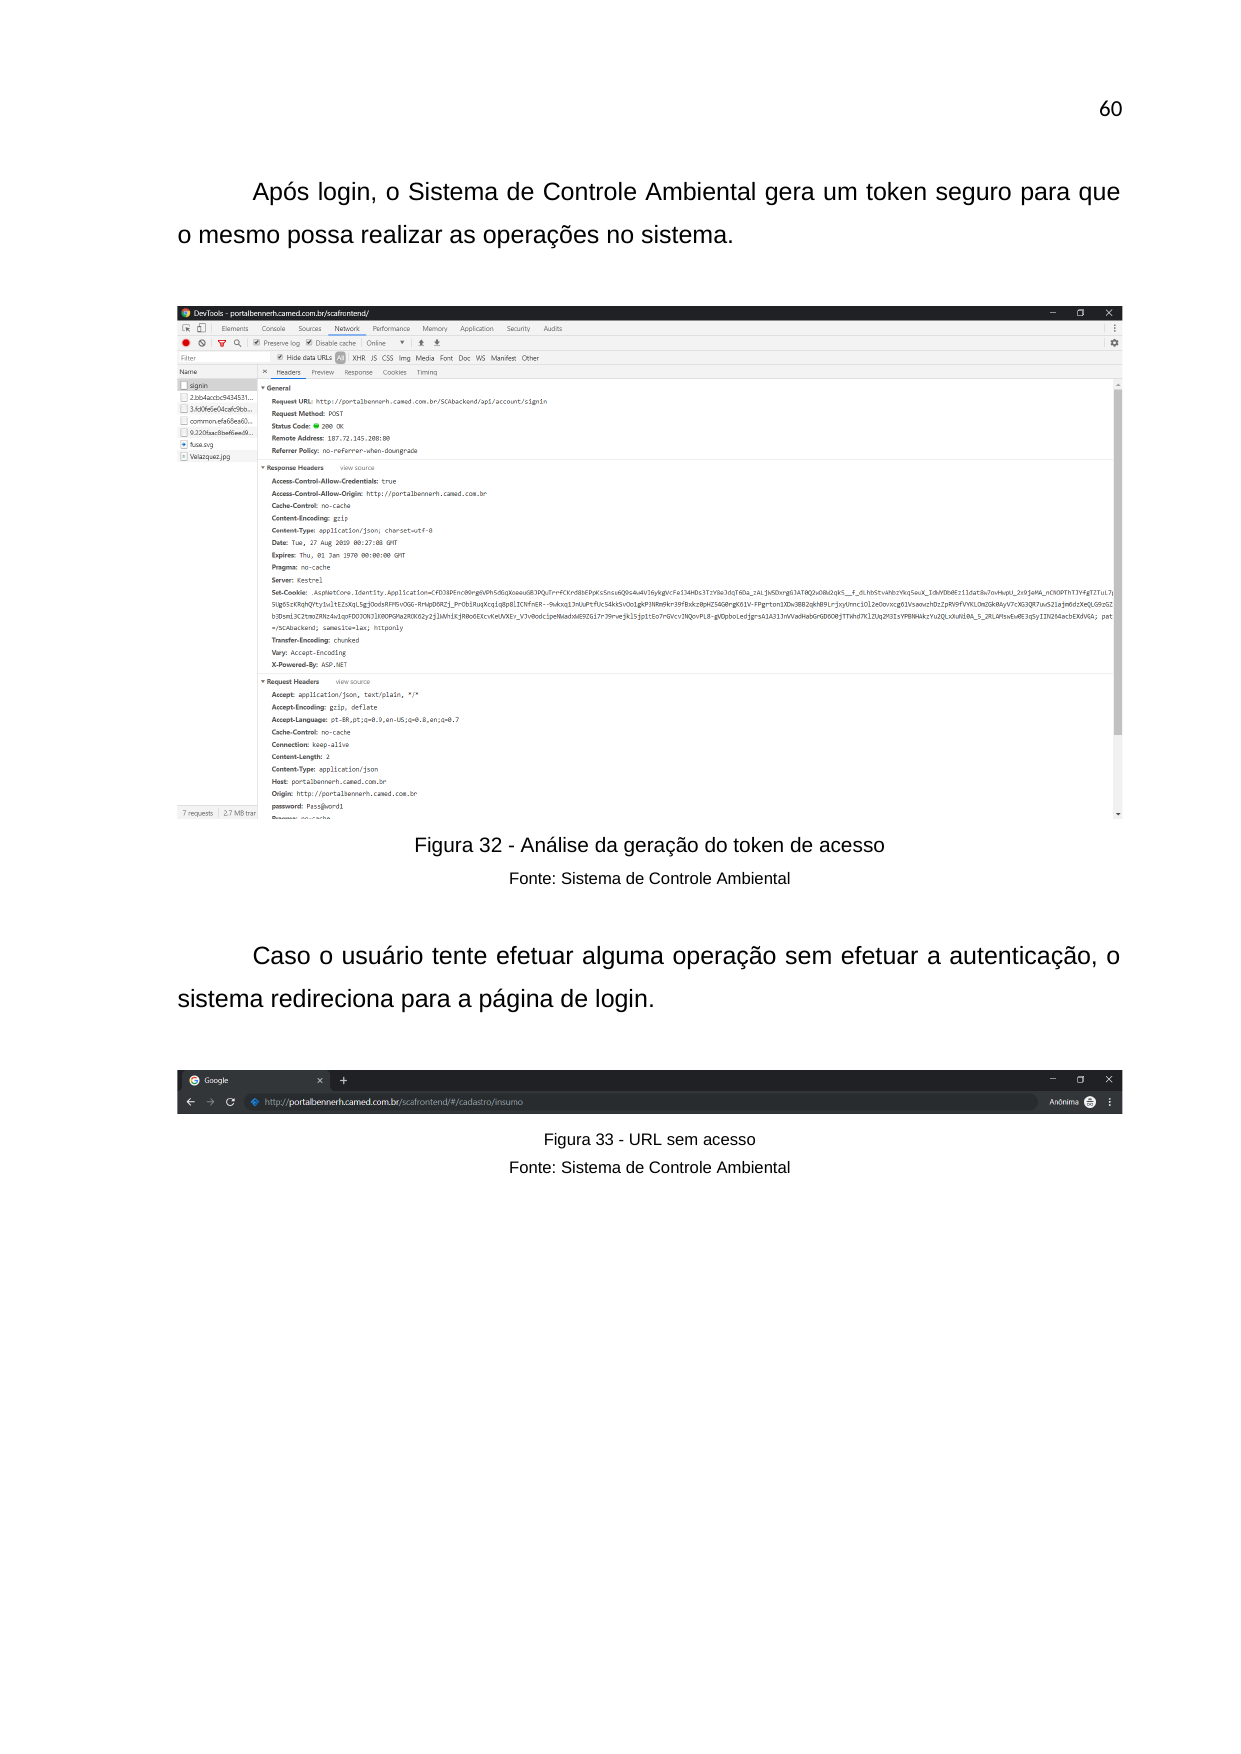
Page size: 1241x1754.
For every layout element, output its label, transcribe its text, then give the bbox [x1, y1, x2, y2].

text Figura 33 - URL sem acesso [177, 1129, 1122, 1149]
text Figura 32 - Análise da geração do token de acesso [177, 833, 1122, 857]
text Após login, o Sistema de Controle Ambiental gera um token seguro para que o mesmo possa realizar as operações no sistema. [177, 177, 1122, 249]
picture [177, 306, 1123, 819]
text Caso o usuário tente efetuar alguma operação sem efetuar a autenticação, o sistema redireciona para a página de login. [177, 941, 1122, 1013]
text Fonte: Sistema de Controle Ambiental [177, 1158, 1122, 1177]
picture [177, 1070, 1123, 1116]
text Fonte: Sistema de Controle Ambiental [177, 869, 1122, 888]
